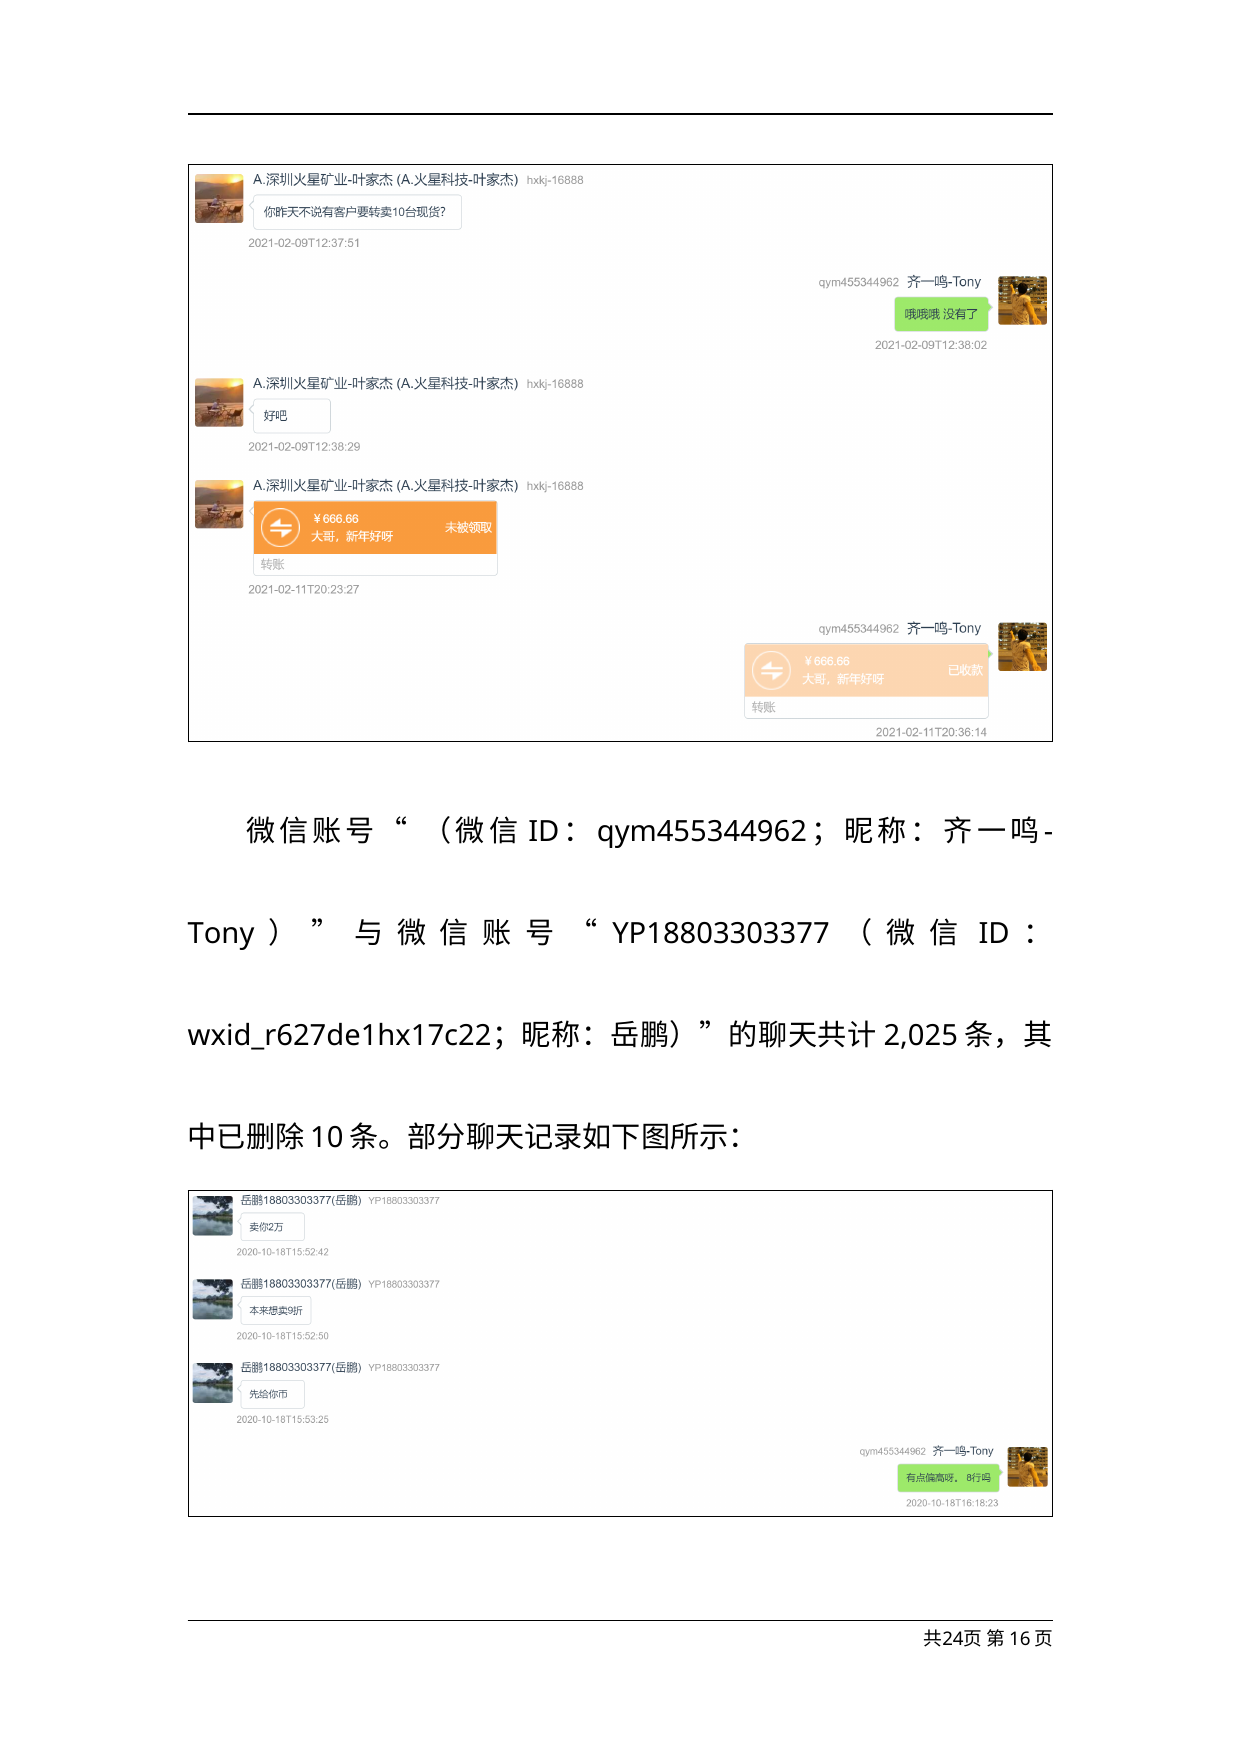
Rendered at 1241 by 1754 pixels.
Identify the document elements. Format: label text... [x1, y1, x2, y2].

picture [189, 165, 1052, 741]
picture [189, 1191, 1052, 1516]
text 微信账号“ （微信ID：qym455344962；昵称：齐一鸣-Tony）”与微信账号“YP18803303377（微信ID：wxid_r627de1hx17c22；昵称：岳鹏）”的聊天共计2,025条，其中已删除10条。部分聊天记录如下图所示： [187, 795, 1053, 1168]
